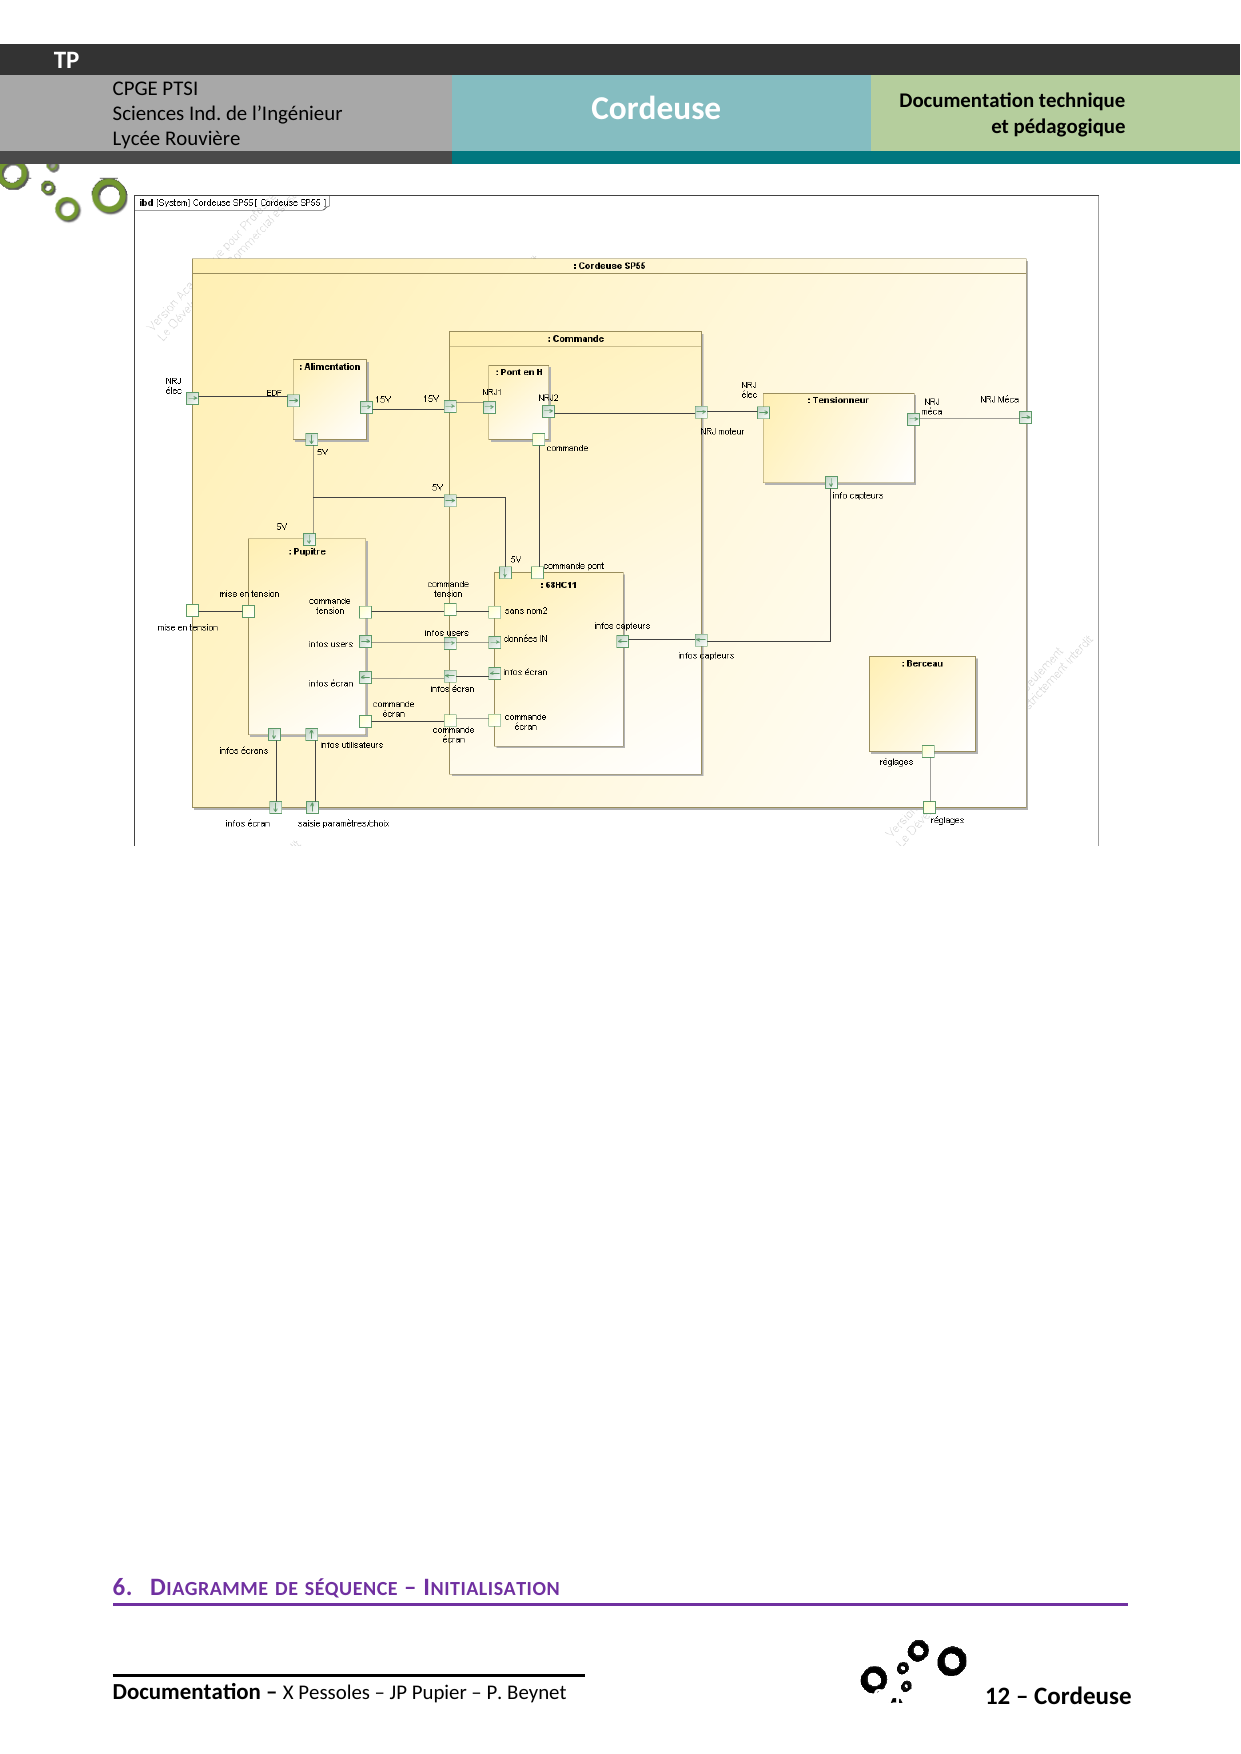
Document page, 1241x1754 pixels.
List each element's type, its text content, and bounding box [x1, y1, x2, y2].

subtitle Diagramme de séquence – Initialisation [112, 1571, 1128, 1606]
picture [0, 164, 128, 224]
picture [130, 191, 1110, 846]
picture [860, 1640, 967, 1703]
